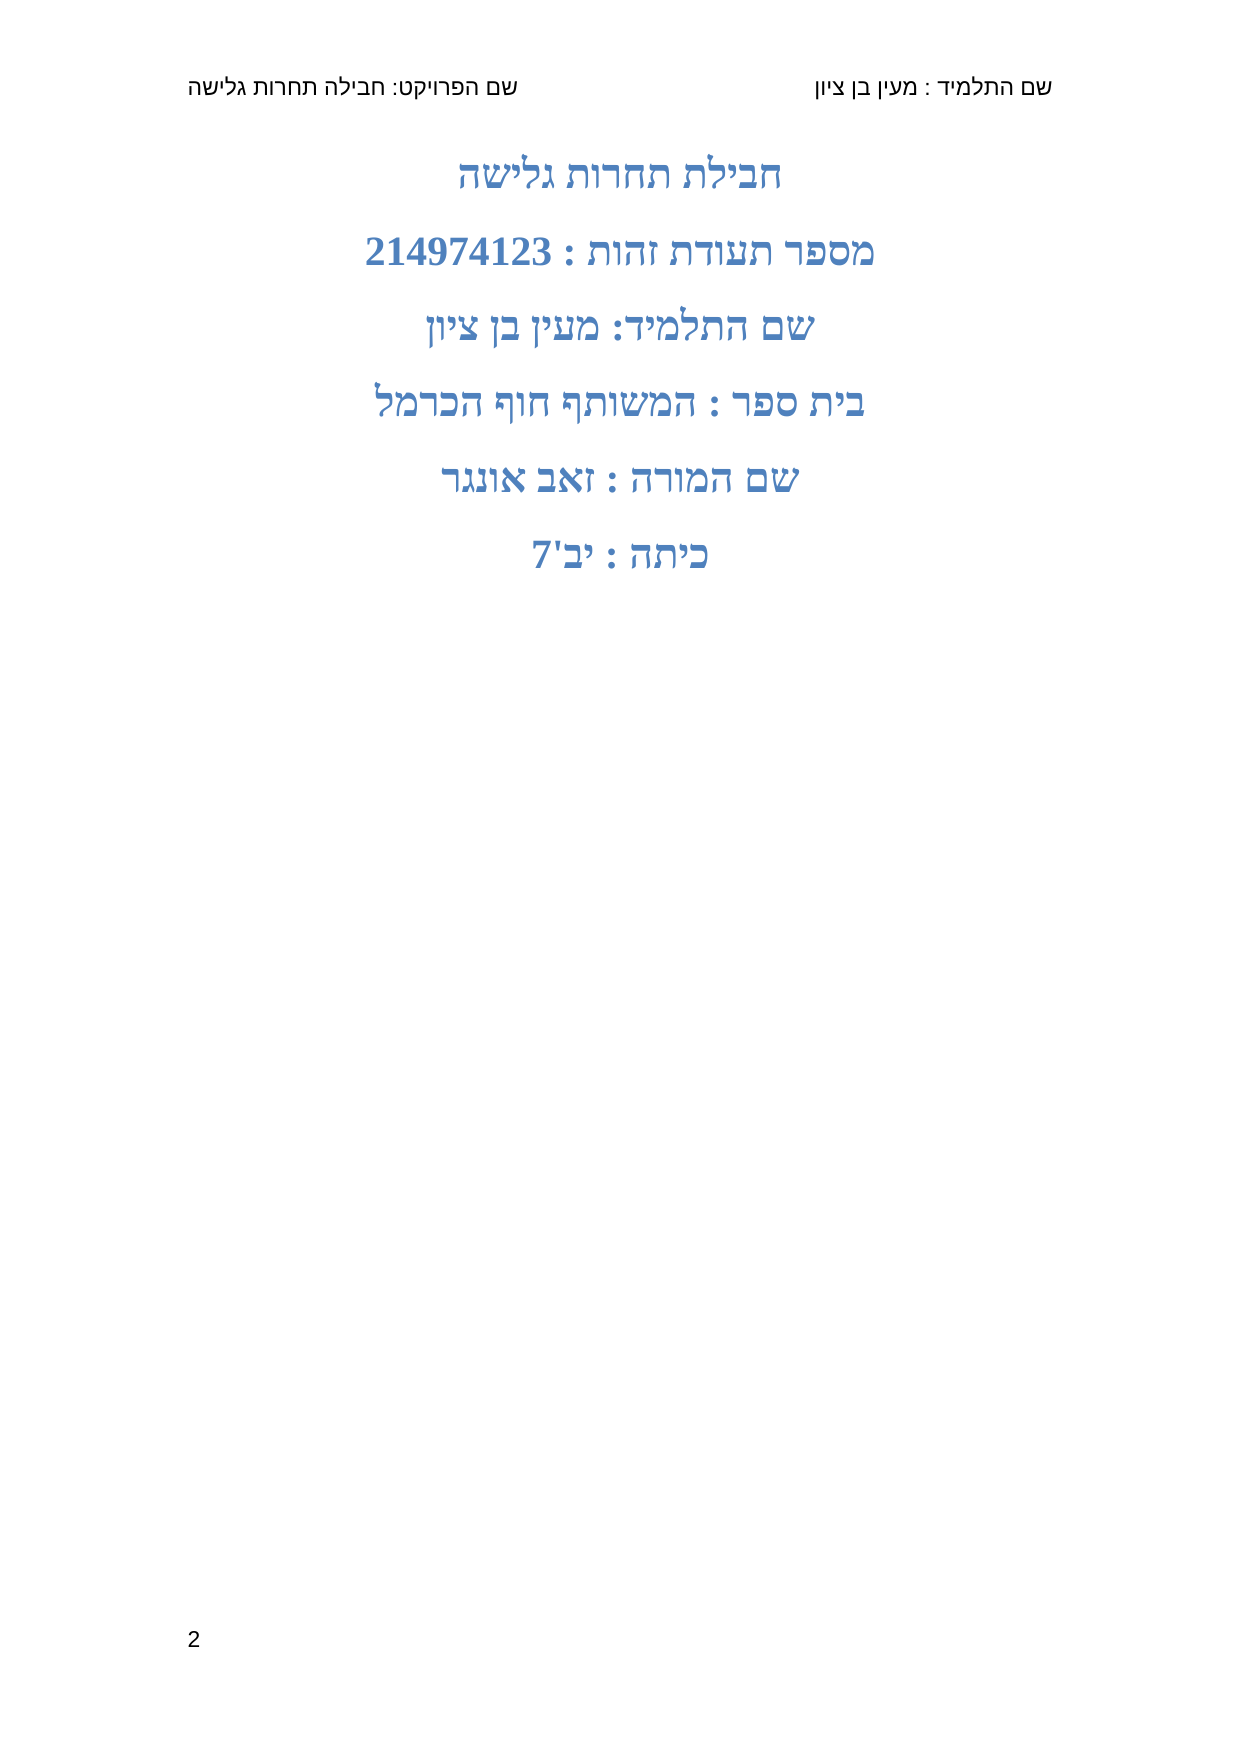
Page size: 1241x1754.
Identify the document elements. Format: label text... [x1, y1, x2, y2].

subtitle שם המורה : זאב אונגר [187, 454, 1053, 502]
subtitle שם התלמיד: מעין בן ציון [187, 302, 1053, 350]
subtitle מספר תעודת זהות : 214974123 [187, 226, 1053, 274]
subtitle בית ספר : המשותף חוף הכרמל [187, 378, 1053, 426]
subtitle כיתה : יב'7תוכן עניינים [187, 530, 1053, 578]
subtitle חבילת תחרות גלישה [187, 150, 1053, 198]
